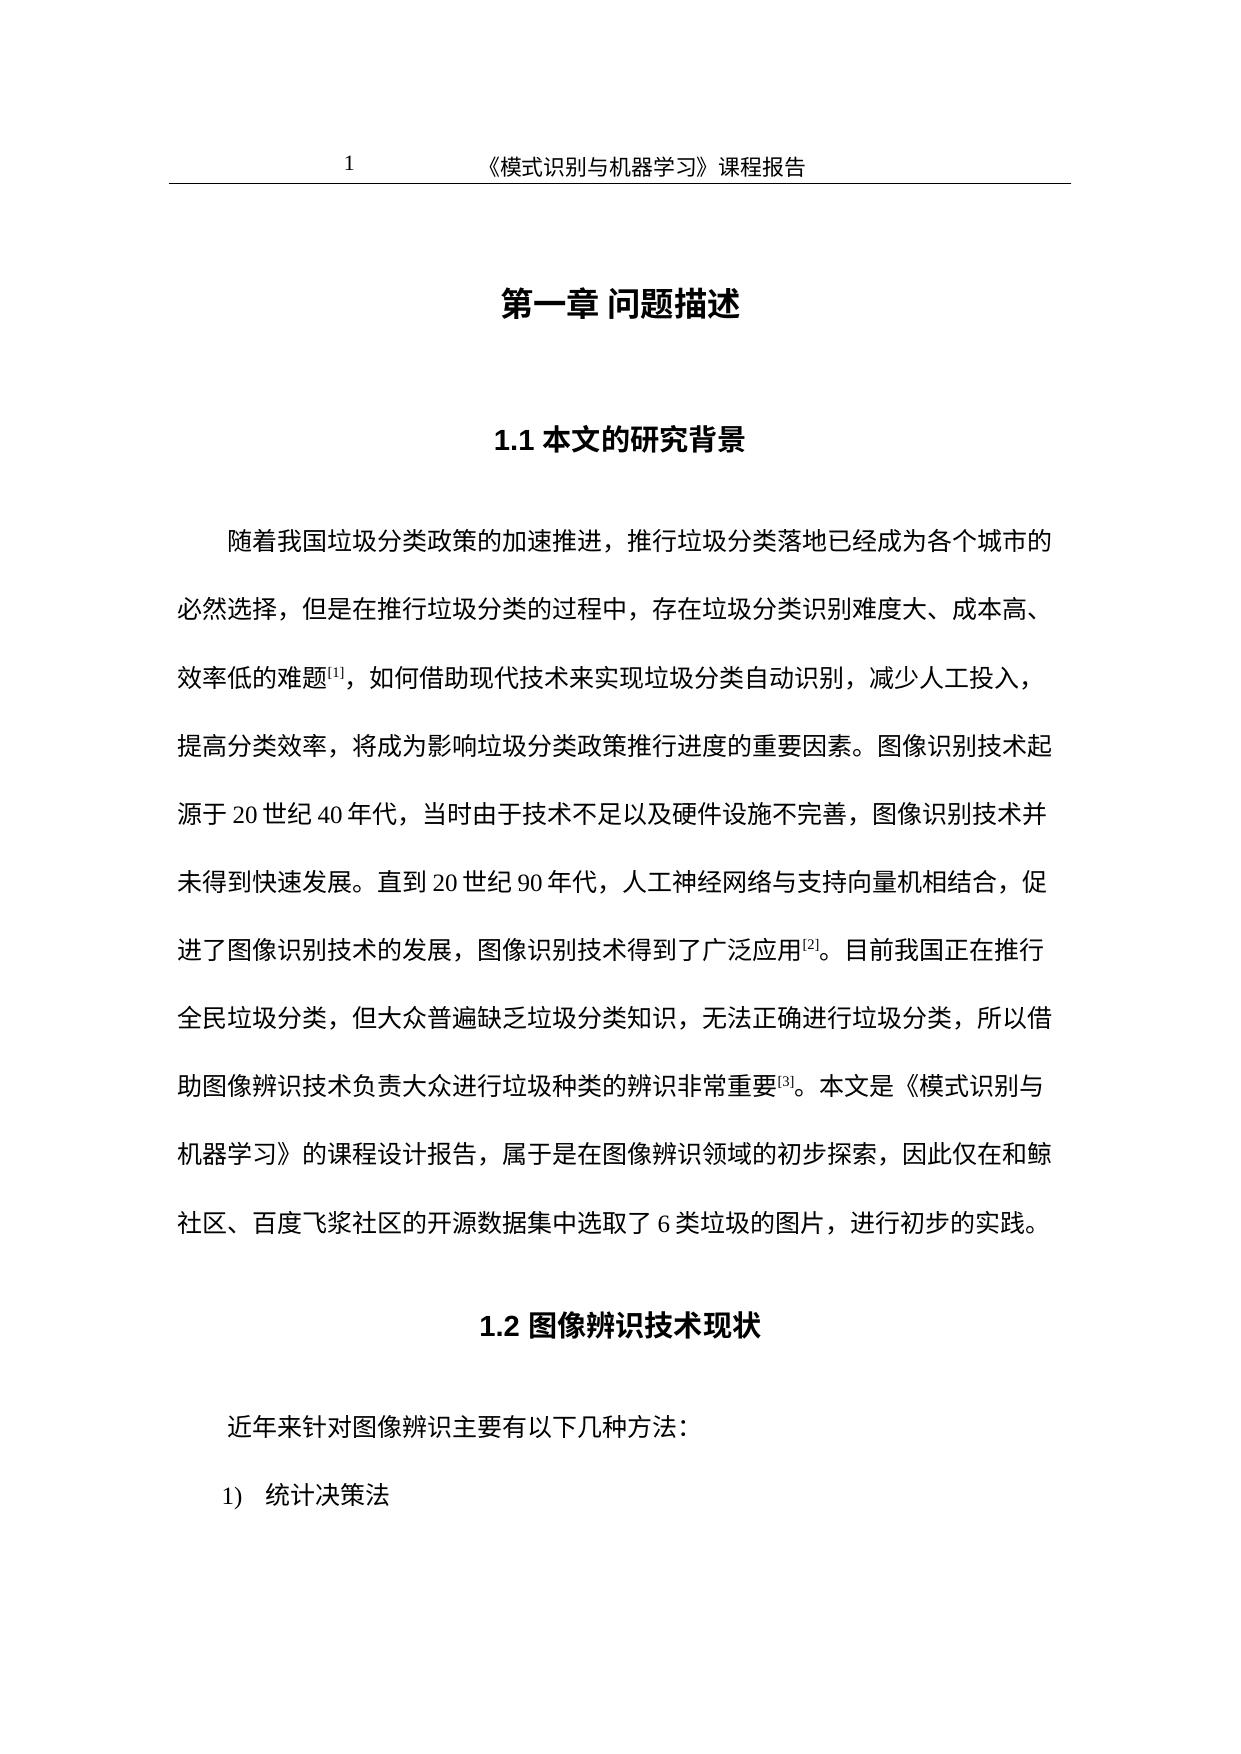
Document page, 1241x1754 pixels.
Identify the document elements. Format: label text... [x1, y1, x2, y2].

list 统计决策法 [221, 1460, 1063, 1528]
text 近年来针对图像辨识主要有以下几种方法： [177, 1392, 1063, 1460]
subtitle 第一章 问题描述 [177, 267, 1063, 336]
subtitle 1.2 图像辨识技术现状 [177, 1289, 1063, 1357]
subtitle 1.1 本文的研究背景 [177, 404, 1063, 472]
text 随着我国垃圾分类政策的加速推进，推行垃圾分类落地已经成为各个城市的必然选择，但是在推行垃圾分类的过程中，存在垃圾分类识别难度大、成本高、效率低的难题[1]，如何借助现代技术来实现垃圾分类自动识别，减少人工投入，提高分类效率，将成为影响垃圾分类政策推行进度的重要因素。图像识别技术起源于20世纪40年代，当时由于技术不足以及硬件设施不完善，图像识别技术并未得到快速发展。直到20世纪90年代，人工神经网络与支持向量机相结合，促进了图像识别技术的发展，图像识别技术得到了广泛应用[2]。目前我国正在推行全民垃圾分类，但大众普遍缺乏垃圾分类知识，无法正确进行垃圾分类，所以借助图像辨识技术负责大众进行垃圾种类的辨识非常重要[3]。本文是《模式识别与机器学习》的课程设计报告，属于是在图像辨识领域的初步探索，因此仅在和鲸社区、百度飞浆社区的开源数据集中选取了6类垃圾的图片，进行初步的实践。 [177, 506, 1063, 1255]
